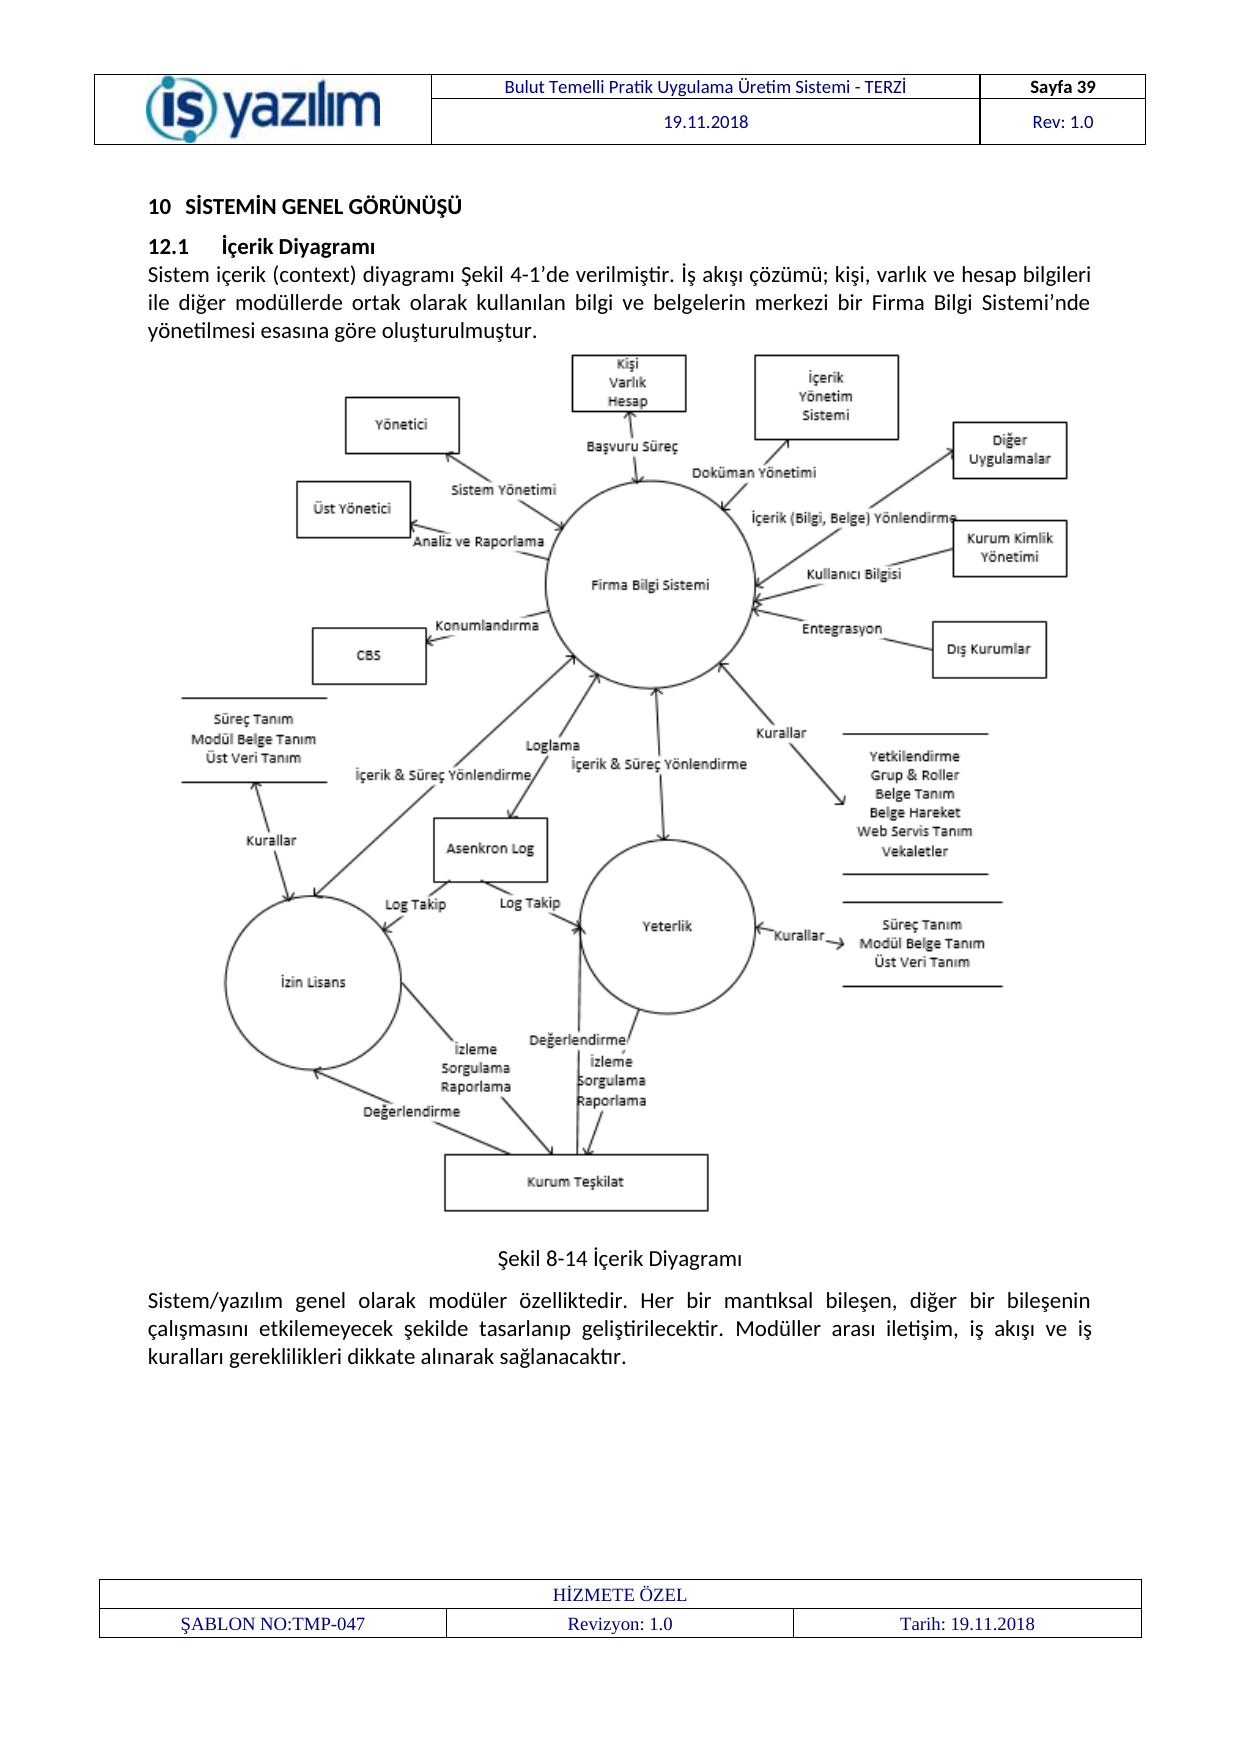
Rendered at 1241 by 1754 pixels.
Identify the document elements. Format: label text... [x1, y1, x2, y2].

subtitle İçerik Diyagramı [148, 232, 1093, 261]
subtitle SİSTEMİN GENEL GÖRÜNÜŞÜ [148, 192, 1093, 220]
picture [147, 344, 1093, 1215]
text Sistem/yazılım genel olarak modüler özelliktedir. Her bir mantıksal bileşen, diğer bir bileşenin çalışmasını etkilemeyecek şekilde tasarlanıp geliştirilecektir. Modüller arası iletişim, iş akışı ve iş kuralları gereklilikleri dikkate alınarak sağlanacaktır. [148, 1286, 1093, 1370]
picture [146, 75, 380, 143]
text Sistem içerik (context) diyagramı Şekil 4-1’de verilmiştir. İş akışı çözümü; kişi, varlık ve hesap bilgileri ile diğer modüllerde ortak olarak kullanılan bilgi ve belgelerin merkezi bir Firma Bilgi Sistemi’nde yönetilmesi esasına göre oluşturulmuştur. [148, 261, 1093, 344]
